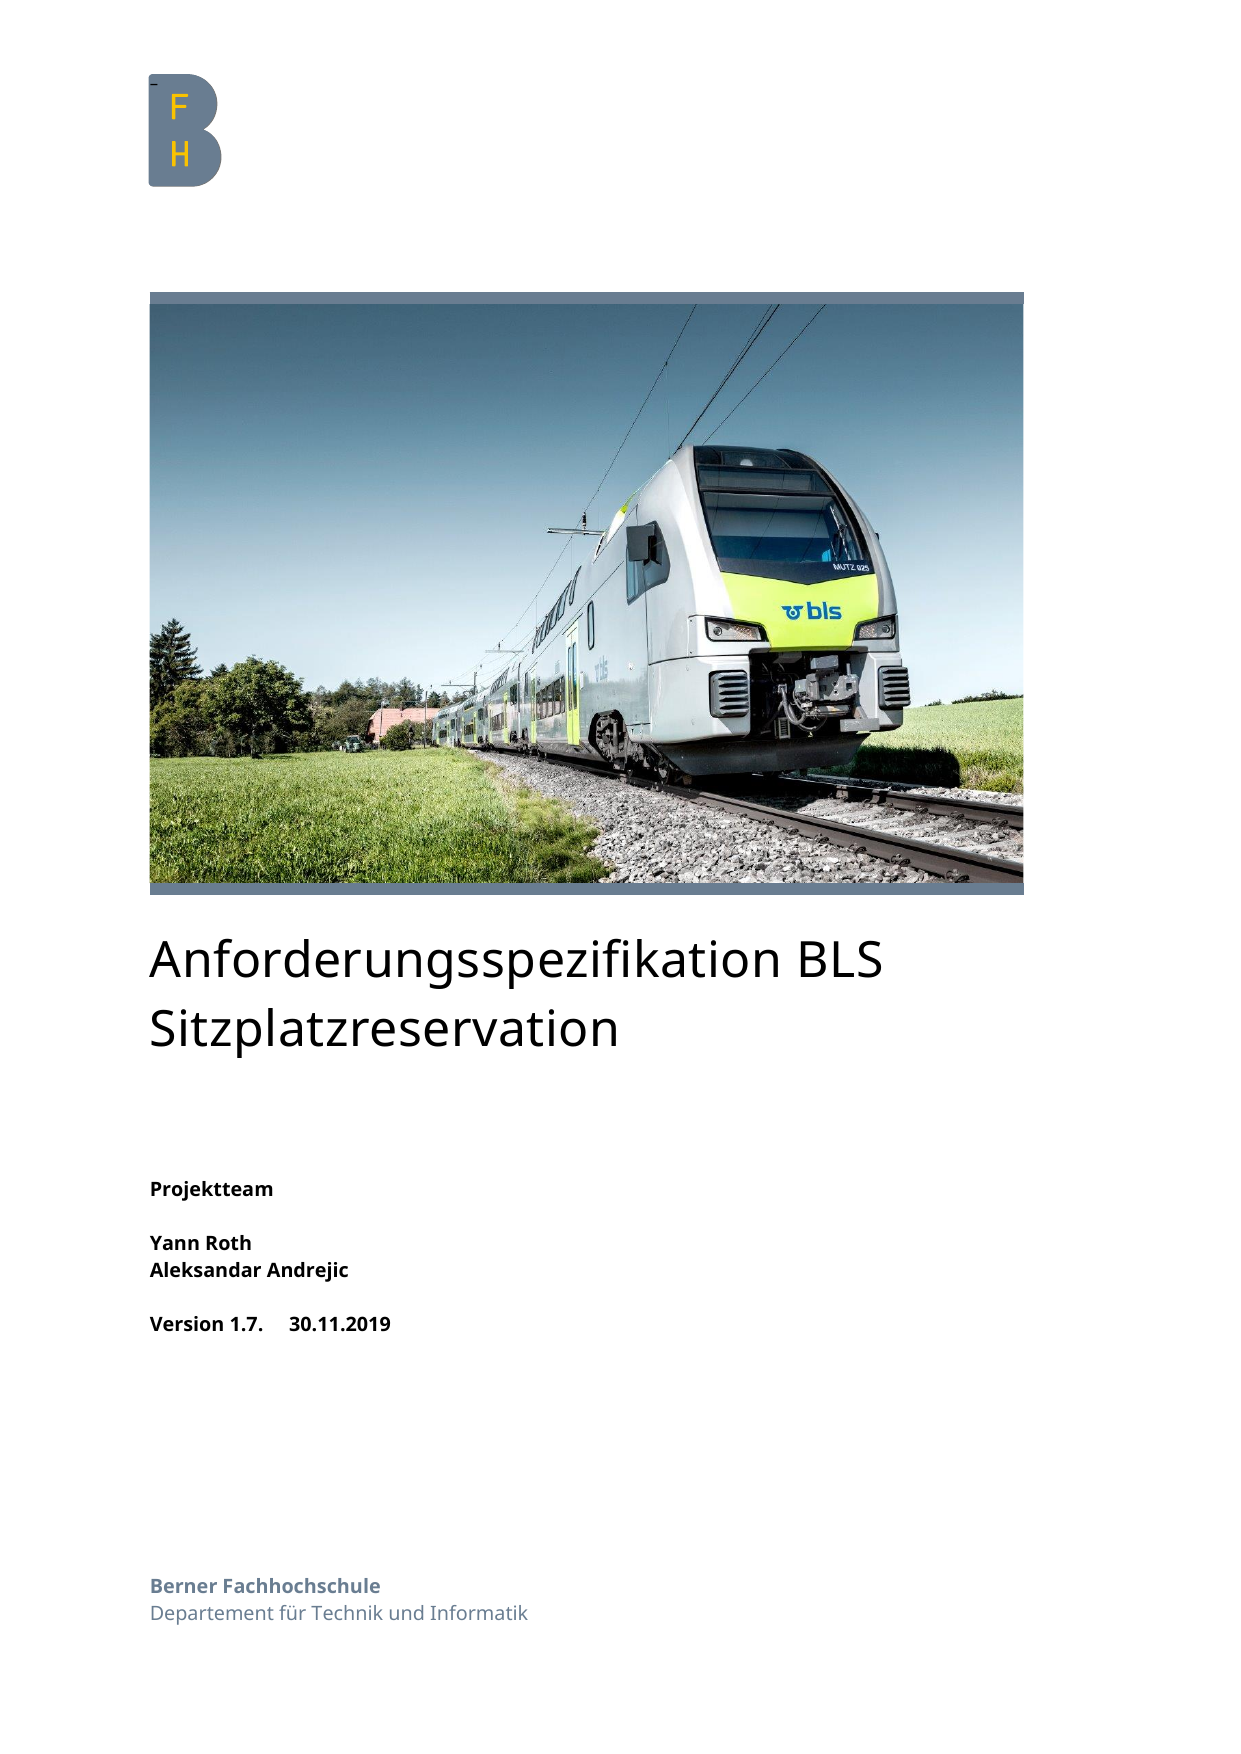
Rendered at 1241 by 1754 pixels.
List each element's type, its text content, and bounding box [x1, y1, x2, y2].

table_cell Anforderungsspezifikation BLS Sitzplatzreservation Projektteam Yann Roth Aleksandar Andrejic Version 1.7. 30.11.2019 [150, 895, 1024, 1531]
picture [149, 304, 1024, 883]
table_cell Berner Fachhochschule Departement für Technik und Informatik [150, 1531, 1024, 1649]
